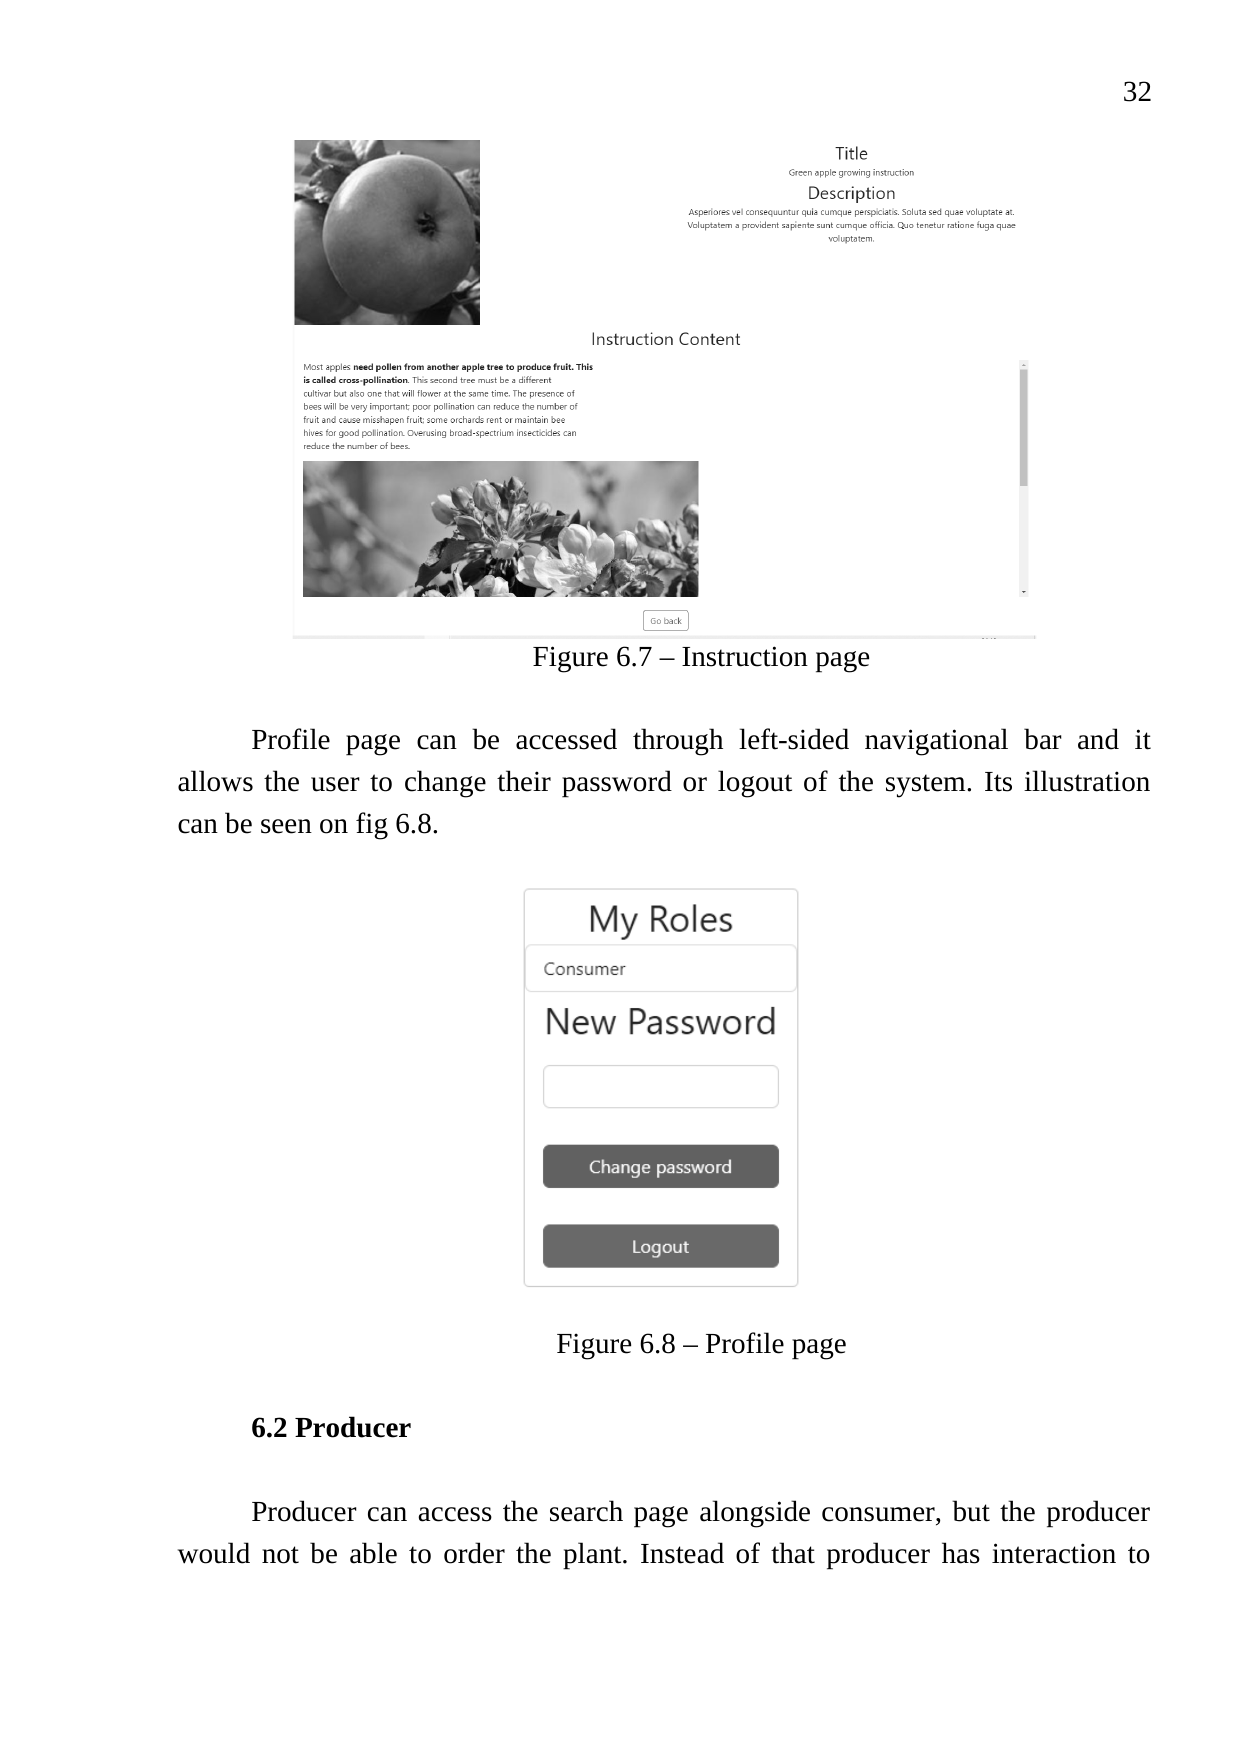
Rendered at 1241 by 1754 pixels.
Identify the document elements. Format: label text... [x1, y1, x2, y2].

text Profile page can be accessed through left-sided navigational bar and it allows the user to change their password or logout of the system. Its illustration can be seen on fig 6.8. [177, 722, 1152, 840]
picture [477, 876, 852, 1327]
picture [292, 140, 1037, 639]
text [177, 1494, 1152, 1569]
text Figure 6.8 – Profile page [177, 1327, 1152, 1360]
subtitle 6.2 Producer [177, 1410, 1152, 1444]
text Figure 6.7 – Instruction page [177, 639, 1152, 672]
